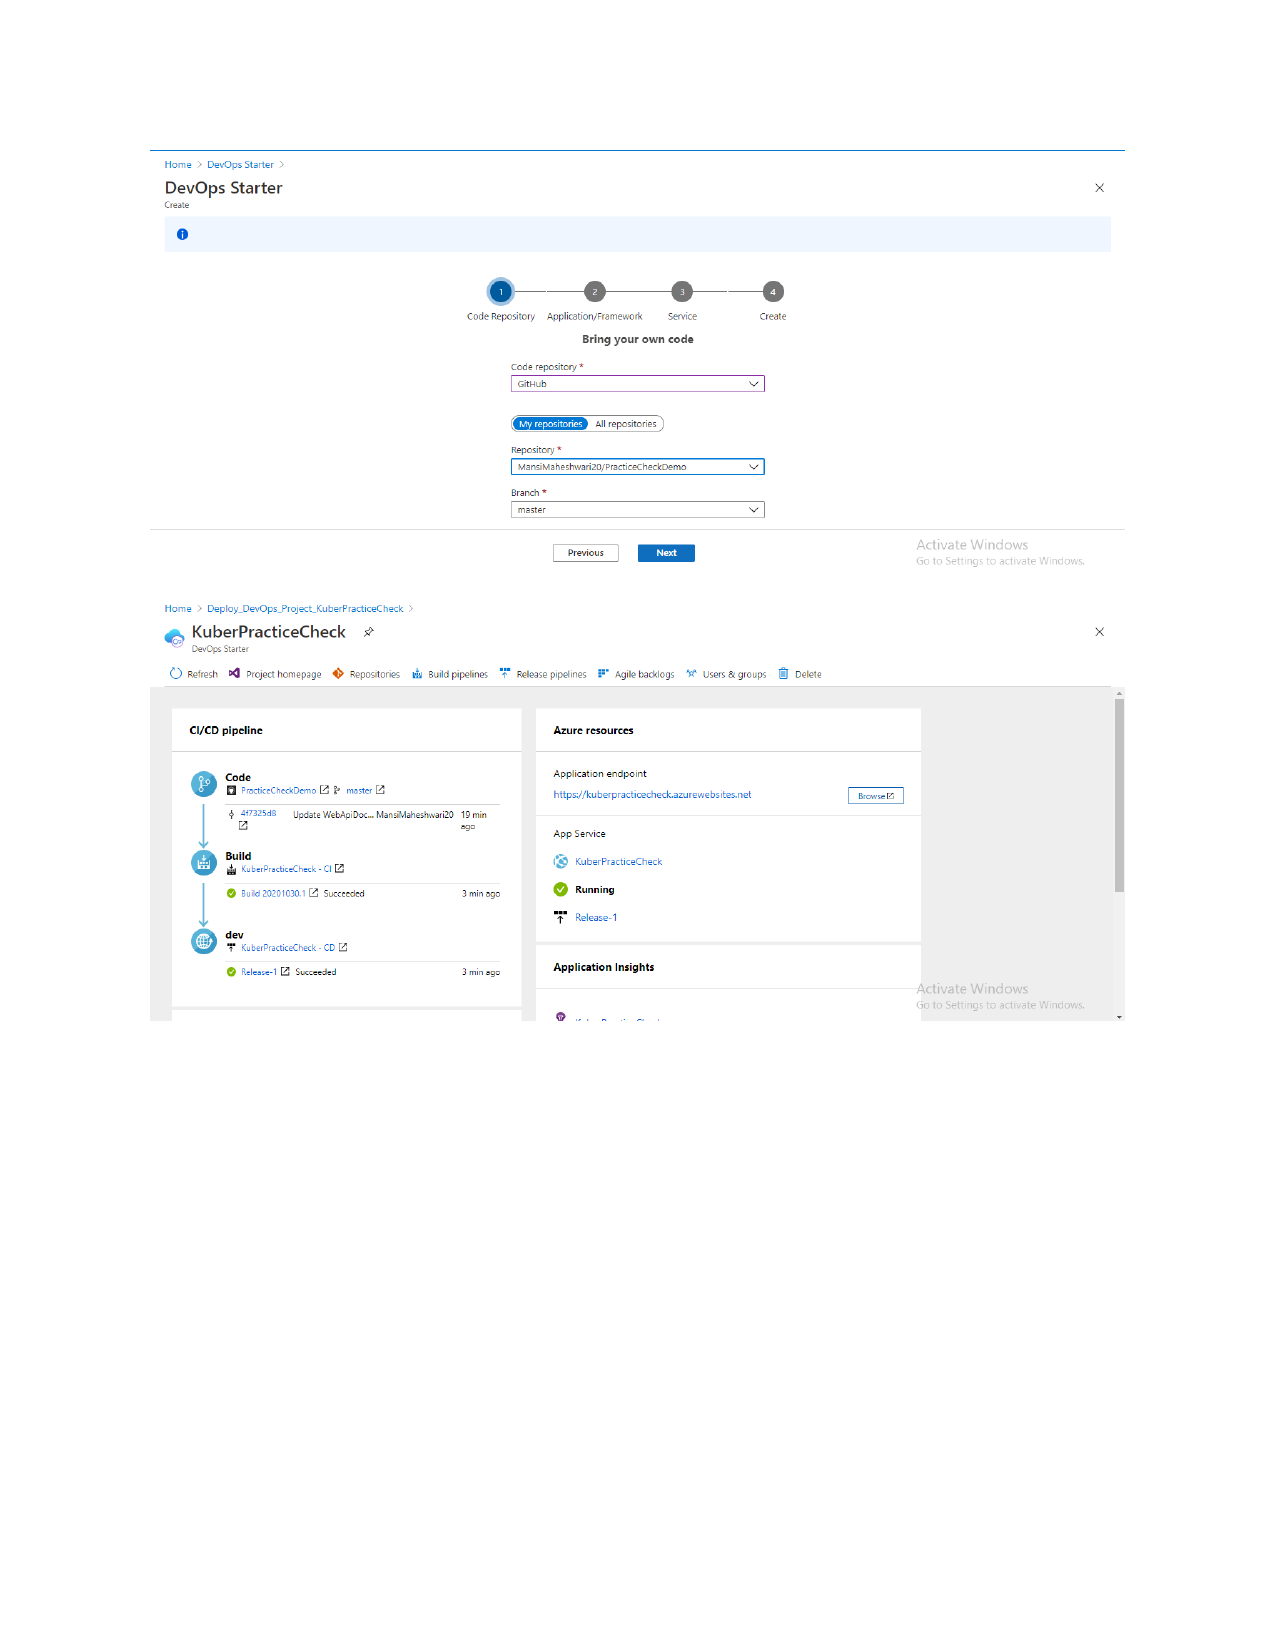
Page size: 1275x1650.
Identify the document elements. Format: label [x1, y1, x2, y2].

picture [150, 597, 1125, 1021]
picture [150, 150, 1125, 579]
